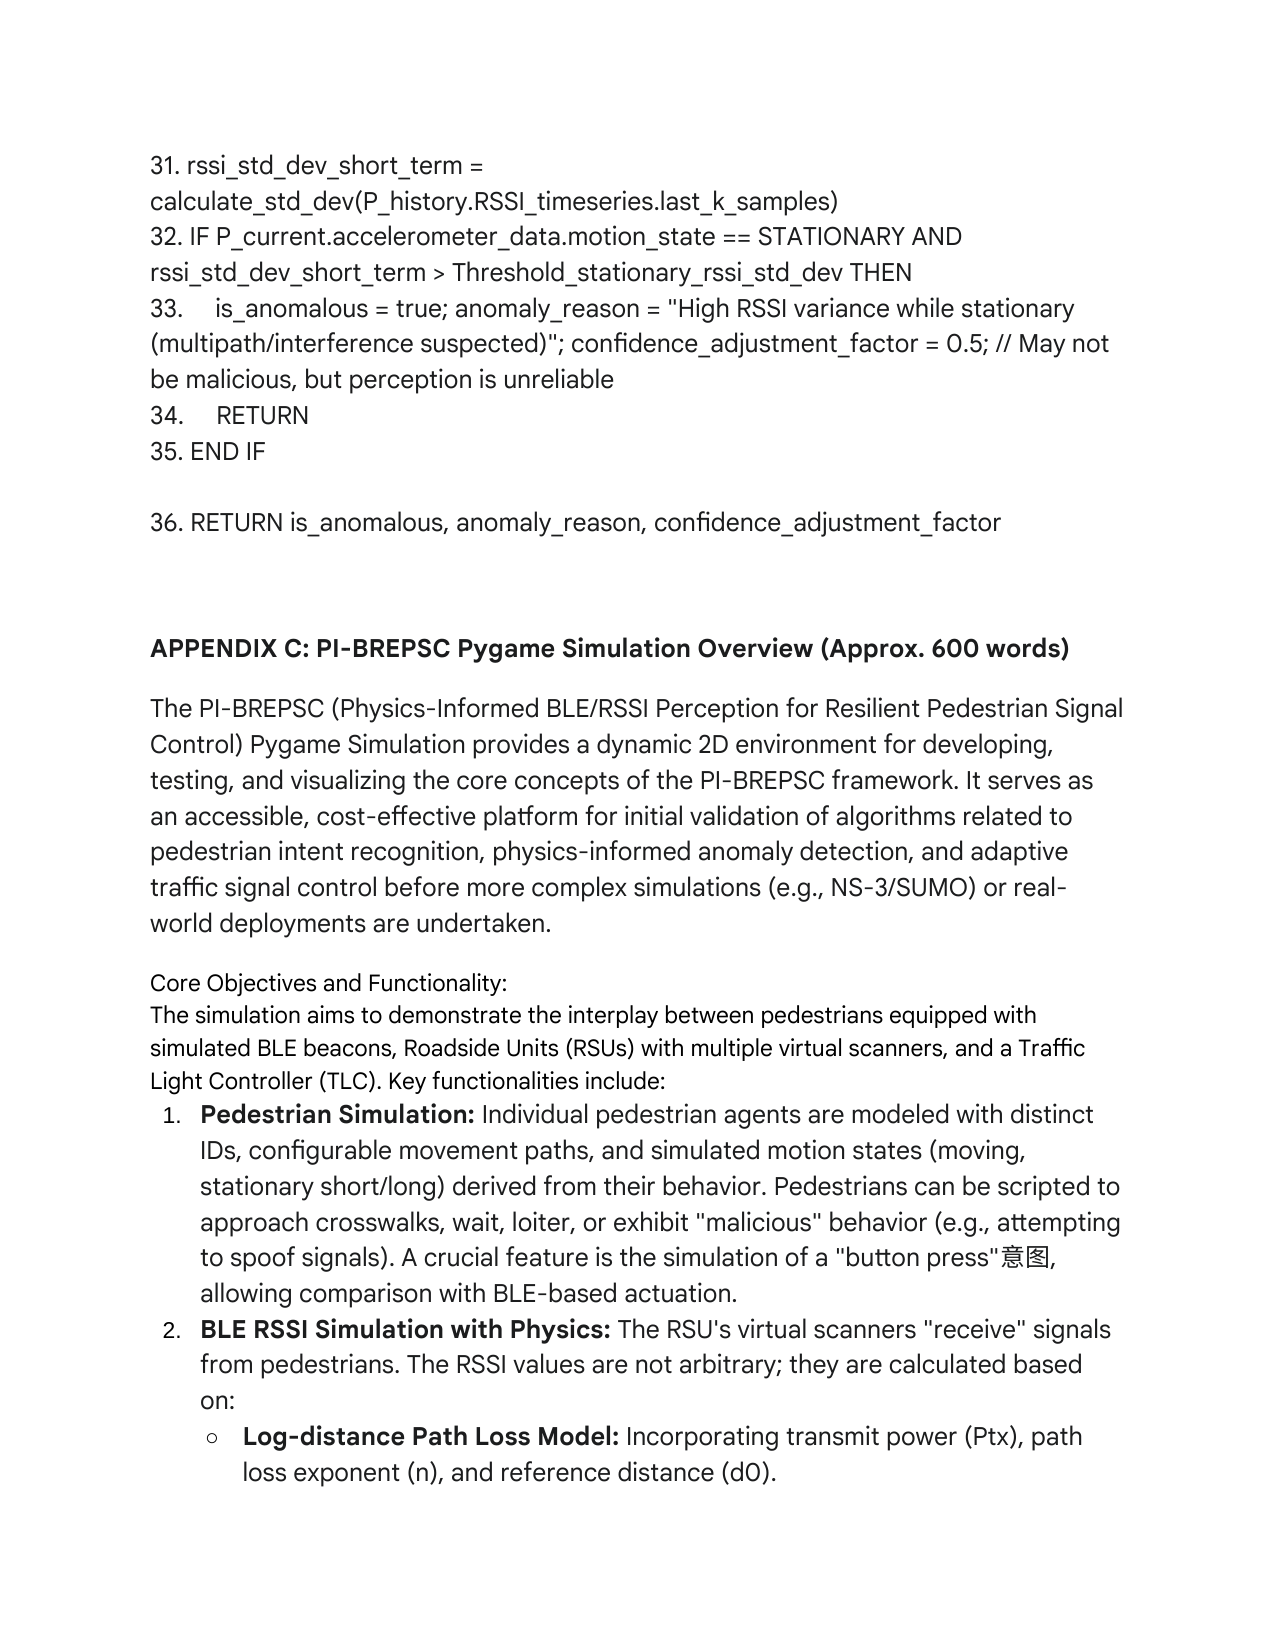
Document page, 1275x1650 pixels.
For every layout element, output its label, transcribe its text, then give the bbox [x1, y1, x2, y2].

text The simulation aims to demonstrate the interplay between pedestrians equipped with simulated BLE beacons, Roadside Units (RSUs) with multiple virtual scanners, and a Traffic Light Controller (TLC). Key functionalities include: [150, 1002, 1125, 1096]
text The PI-BREPSC (Physics-Informed BLE/RSSI Perception for Resilient Pedestrian Signal Control) Pygame Simulation provides a dynamic 2D environment for developing, testing, and visualizing the core concepts of the PI-BREPSC framework. It serves as an accessible, cost-effective platform for initial validation of algorithms related to pedestrian intent recognition, physics-informed anomaly detection, and adaptive traffic signal control before more complex simulations (e.g., NS-3/SUMO) or real-world deployments are undertaken. [150, 694, 1125, 939]
list Log-distance Path Loss Model: Incorporating transmit power (Ptx​), path loss exponent (n), and reference distance (d0​). [205, 1421, 1125, 1488]
list BLE RSSI Simulation with Physics: The RSU's virtual scanners "receive" signals from pedestrians. The RSSI values are not arbitrary; they are calculated based on: [162, 1314, 1125, 1417]
text APPENDIX C: PI-BREPSC Pygame Simulation Overview (Approx. 600 words) [150, 633, 1125, 664]
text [150, 150, 1125, 604]
text Core Objectives and Functionality: [150, 969, 1125, 998]
list Pedestrian Simulation: Individual pedestrian agents are modeled with distinct IDs, configurable movement paths, and simulated motion states (moving, stationary short/long) derived from their behavior. Pedestrians can be scripted to approach crosswalks, wait, loiter, or exhibit "malicious" behavior (e.g., attempting to spoof signals). A crucial feature is the simulation of a "button press"意图, allowing comparison with BLE-based actuation. [162, 1100, 1125, 1310]
